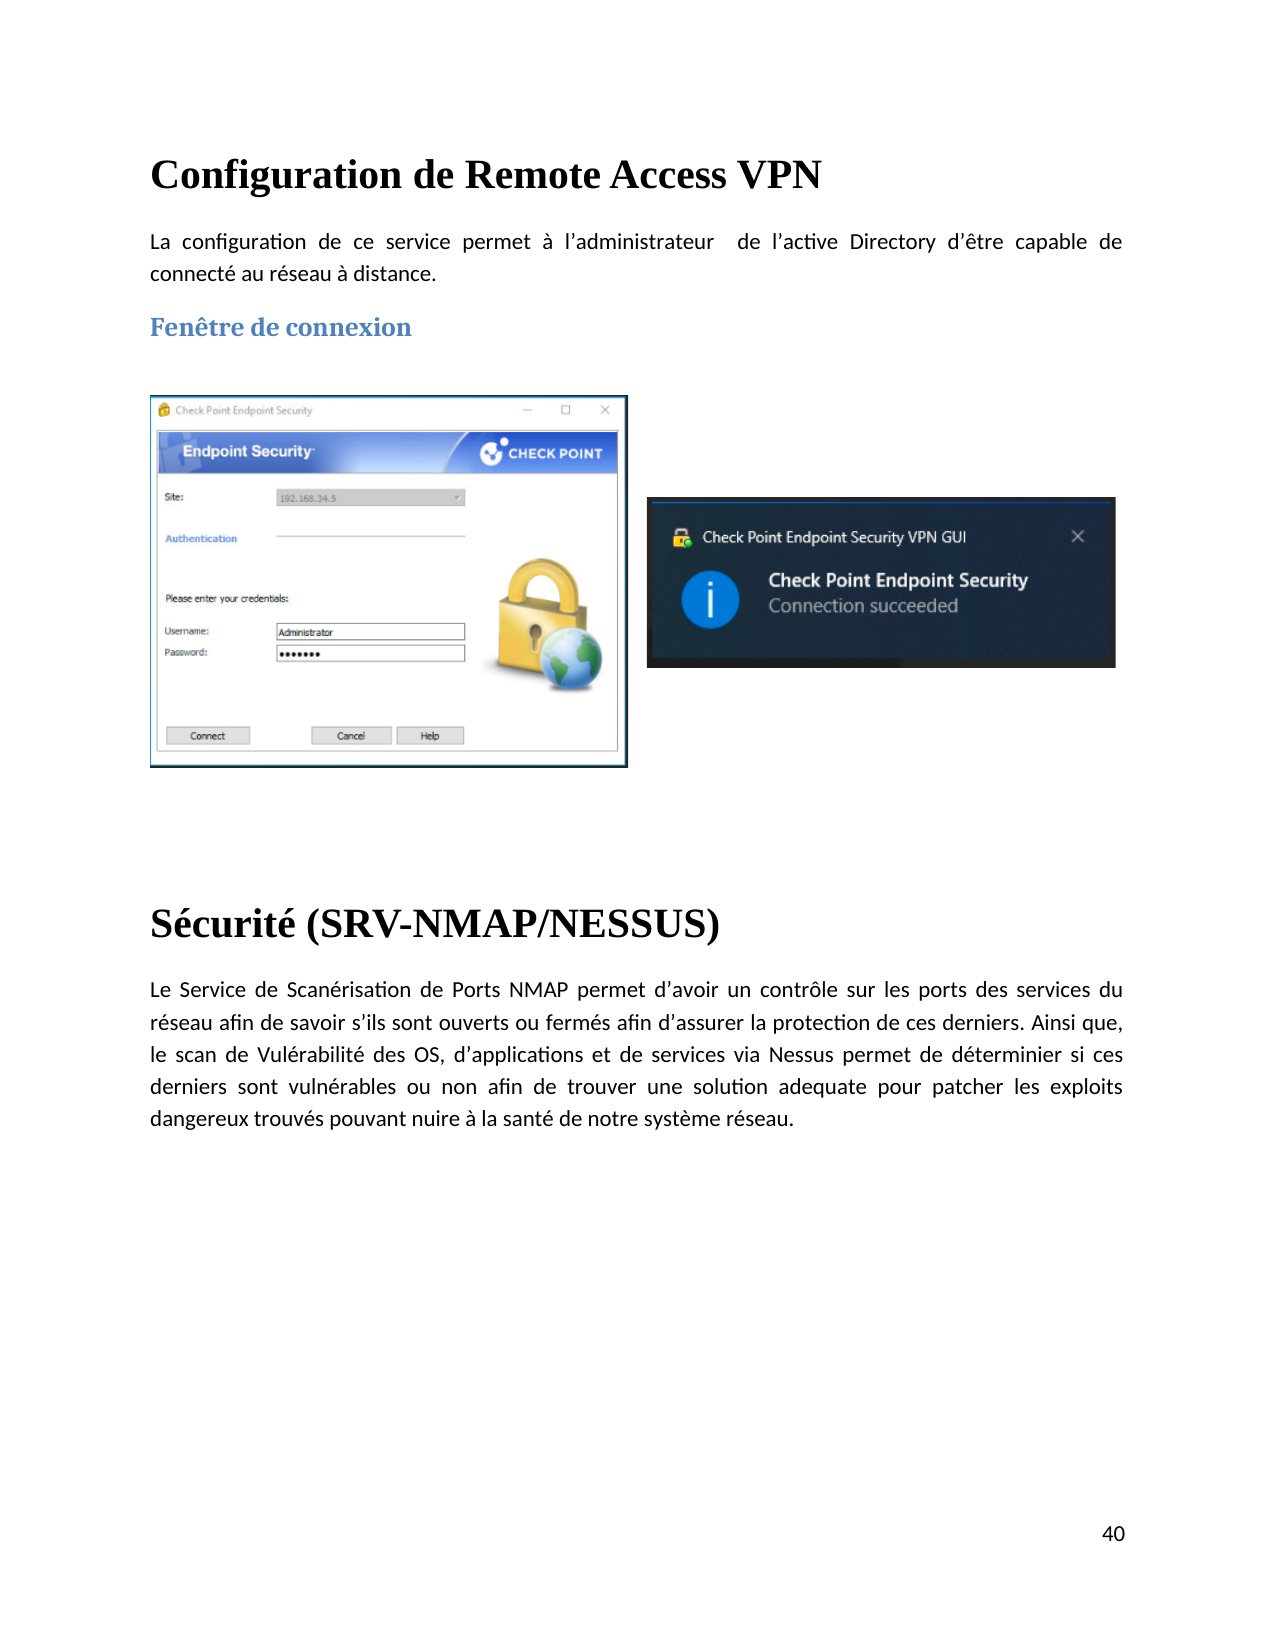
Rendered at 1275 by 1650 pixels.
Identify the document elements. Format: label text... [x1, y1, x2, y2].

subtitle Sécurité (SRV-NMAP/NESSUS) [150, 898, 1125, 946]
picture [150, 395, 629, 768]
text Le Service de Scanérisation de Ports NMAP permet d’avoir un contrôle sur les ports des services du réseau afin de savoir s’ils sont ouverts ou fermés afin d’assurer la protection de ces derniers. Ainsi que, le scan de Vulérabilité des OS, d’applications et de services via Nessus permet de déterminier si ces derniers sont vulnérables ou non afin de trouver une solution adequate pour patcher les exploits dangereux trouvés pouvant nuire à la santé de notre système réseau. [150, 976, 1125, 1132]
subtitle Fenêtre de connexion [150, 312, 1125, 343]
text La configuration de ce service permet à l’administrateur de l’active Directory d’être capable de connecté au réseau à distance. [150, 227, 1125, 287]
picture [646, 497, 1116, 668]
subtitle Configuration de Remote Access VPN [150, 150, 1125, 198]
